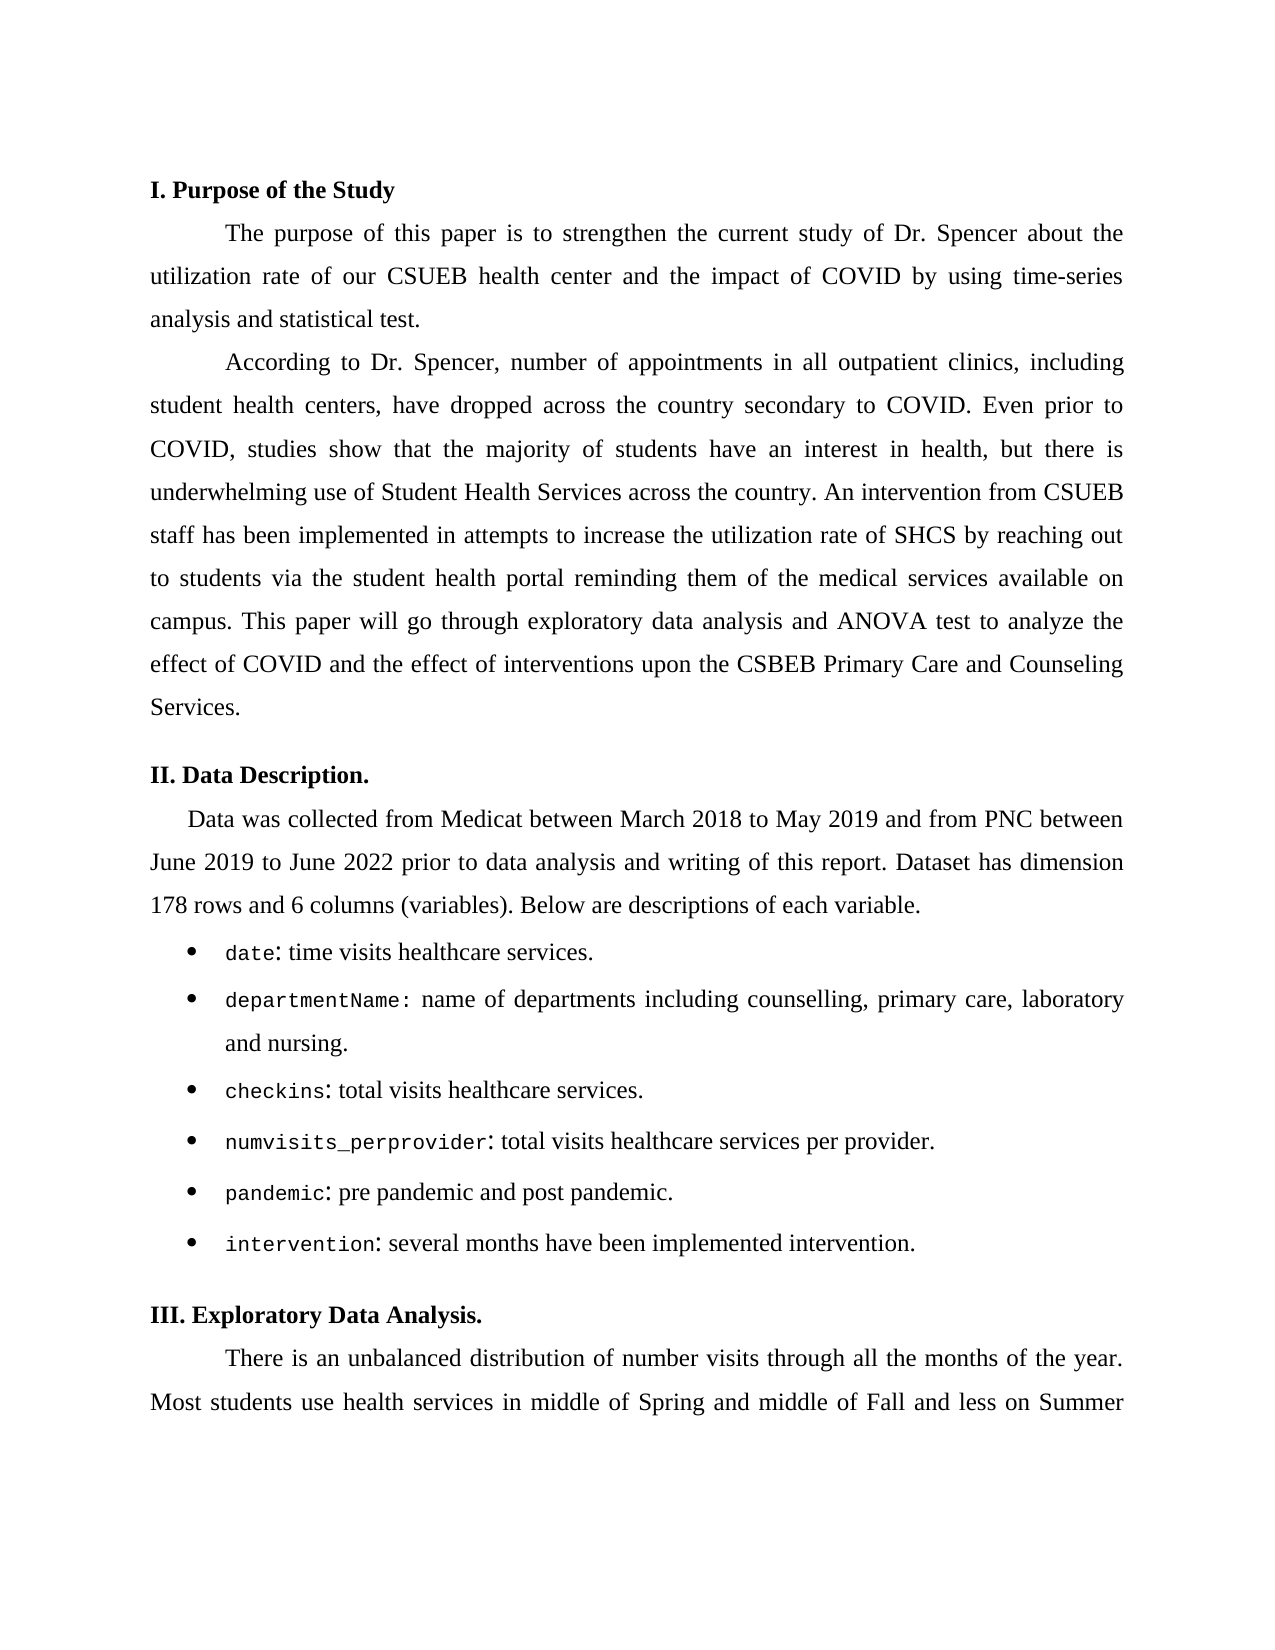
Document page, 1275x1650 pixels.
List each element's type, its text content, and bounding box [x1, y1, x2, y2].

text According to Dr. Spencer, number of appointments in all outpatient clinics, including student health centers, have dropped across the country secondary to COVID. Even prior to COVID, studies show that the majority of students have an interest in health, but there is underwhelming use of Student Health Services across the country. An intervention from CSUEB staff has been implemented in attempts to increase the utilization rate of SHCS by reaching out to students via the student health portal reminding them of the medical services available on campus. This paper will go through exploratory data analysis and ANOVA test to analyze the effect of COVID and the effect of interventions upon the CSBEB Primary Care and Counseling Services. [150, 347, 1125, 721]
text Data was collected from Medicat between March 2018 to May 2019 and from PNC between June 2019 to June 2022 prior to data analysis and writing of this report. Dataset has dimension 178 rows and 6 columns (variables). Below are descriptions of each variable. [150, 804, 1125, 919]
list checkins: total visits healthcare services. [187, 1071, 1125, 1105]
list date: time visits healthcare services. [187, 933, 1125, 967]
text The purpose of this paper is to strengthen the current study of Dr. Spencer about the utilization rate of our CSUEB health center and the impact of COVID by using time-series analysis and statistical test. [150, 218, 1125, 333]
list numvisits_perprovider: total visits healthcare services per provider. [187, 1122, 1125, 1156]
subtitle III. Exploratory Data Analysis. [150, 1300, 1125, 1329]
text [150, 1343, 1125, 1415]
list departmentName: name of departments including counselling, primary care, laboratory and nursing. [187, 984, 1125, 1057]
subtitle II. Data Description. [150, 761, 1125, 789]
subtitle I. Purpose of the Study [150, 175, 1125, 204]
list pandemic: pre pandemic and post pandemic. [187, 1173, 1125, 1207]
list intervention: several months have been implemented intervention. [187, 1224, 1125, 1258]
